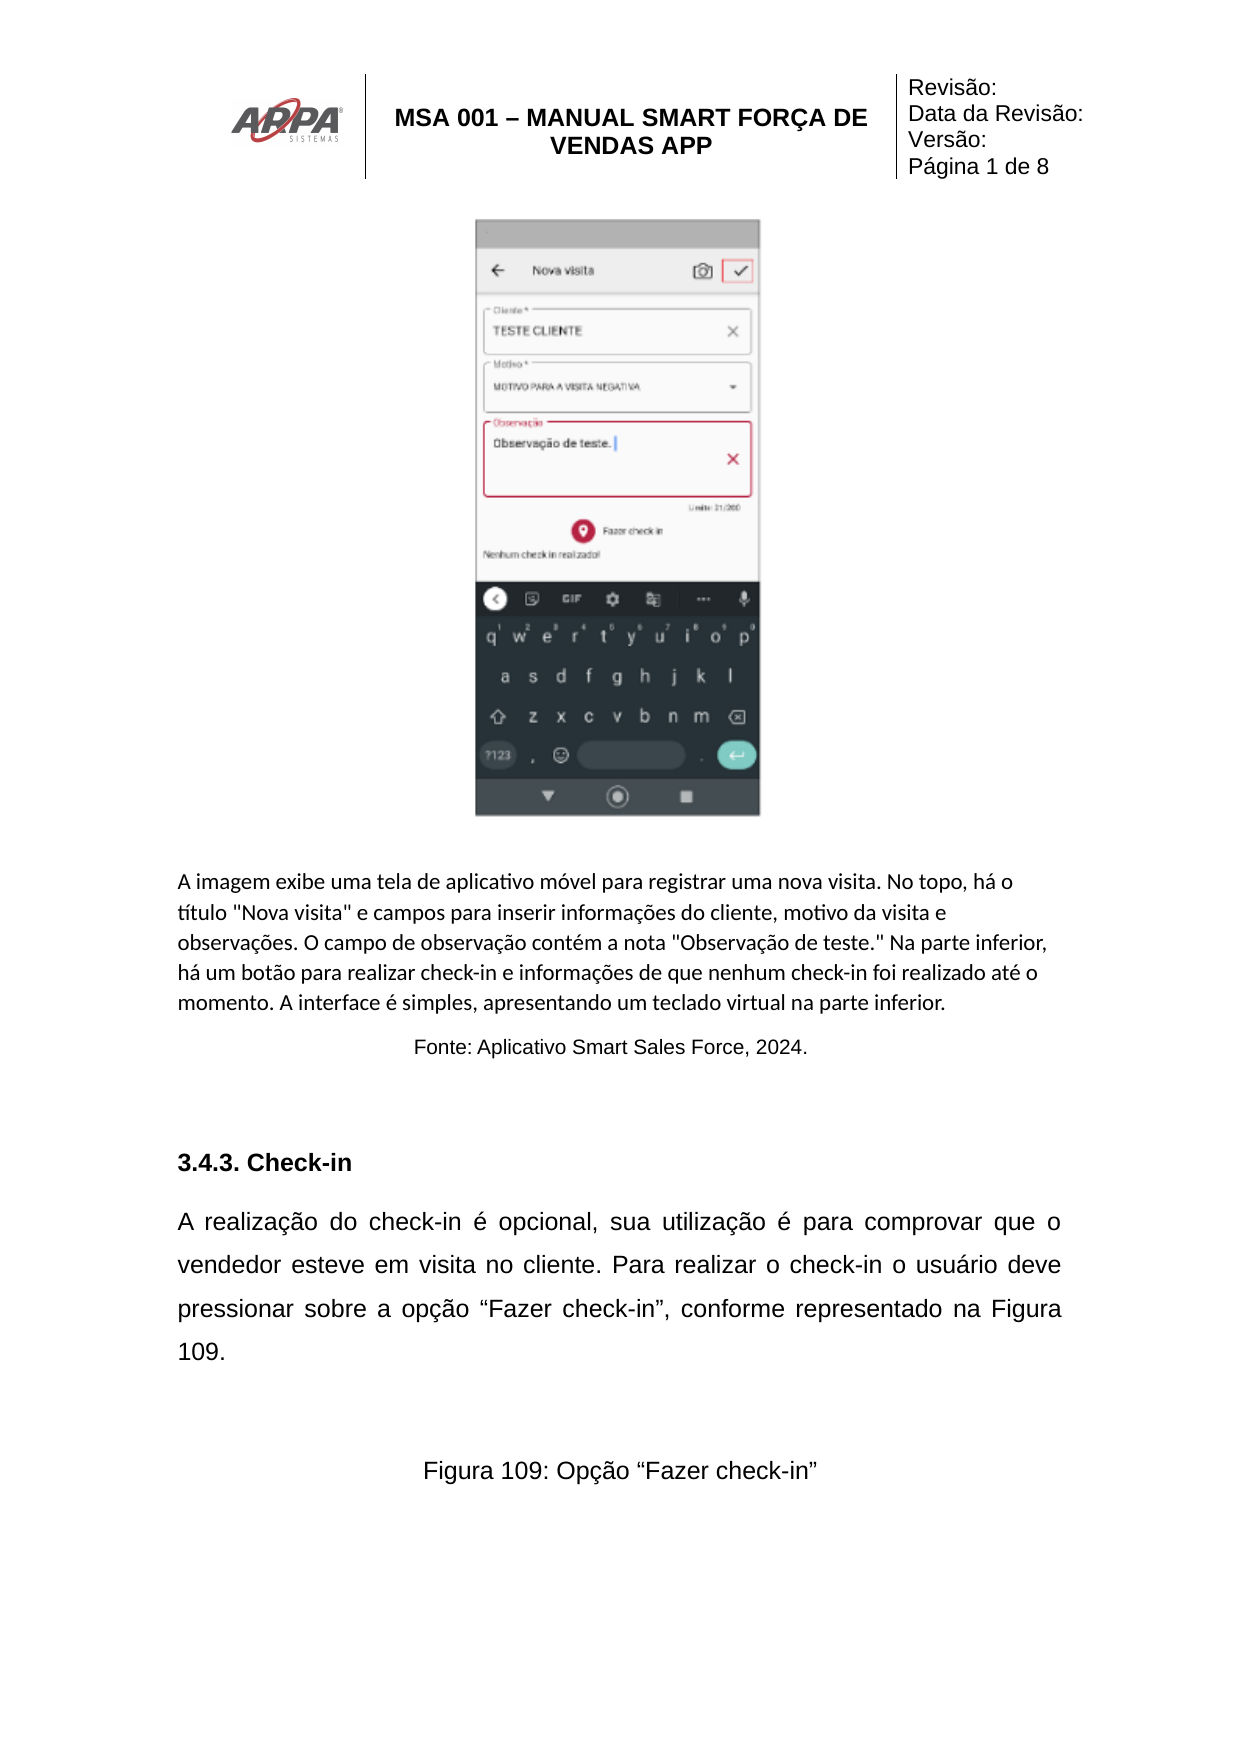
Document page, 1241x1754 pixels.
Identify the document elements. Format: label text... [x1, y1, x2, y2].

text Fonte: Aplicativo Smart Sales Force, 2024. [413, 1035, 1063, 1059]
picture [460, 207, 780, 837]
picture [231, 98, 343, 147]
text Figura 109: Opção “Fazer check-in” [177, 1456, 1063, 1485]
text A realização do check-in é opcional, sua utilização é para comprovar que o vendedor esteve em visita no cliente. Para realizar o check-in o usuário deve pressionar sobre a opção “Fazer check-in”, conforme representado na Figura 109. [177, 1207, 1063, 1366]
text 3.4.3. Check-in [177, 1148, 1063, 1176]
text A imagem exibe uma tela de aplicativo móvel para registrar uma nova visita. No topo, há o título "Nova visita" e campos para inserir informações do cliente, motivo da visita e observações. O campo de observação contém a nota "Observação de teste." Na parte inferior, há um botão para realizar check-in e informações de que nenhum check-in foi realizado até o momento. A interface é simples, apresentando um teclado virtual na parte inferior. [177, 867, 1063, 1016]
